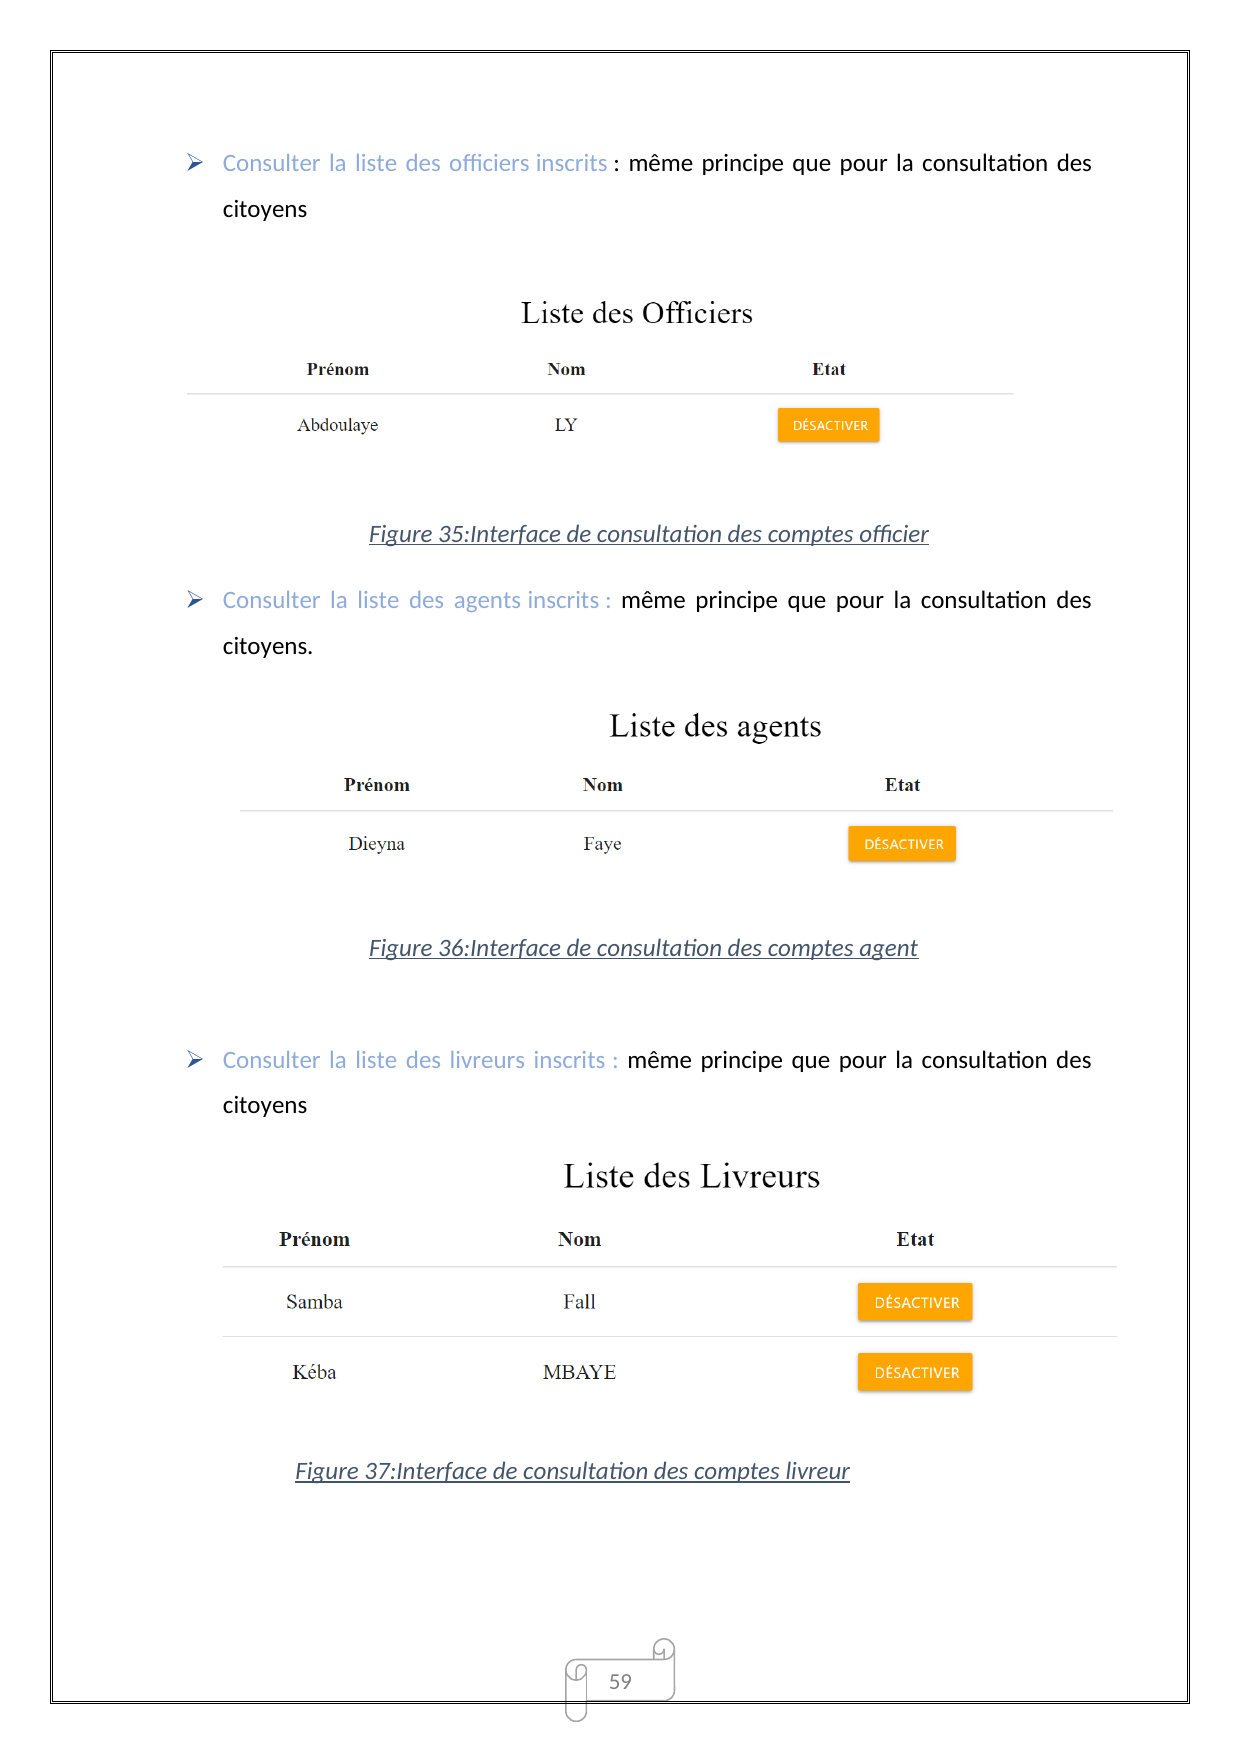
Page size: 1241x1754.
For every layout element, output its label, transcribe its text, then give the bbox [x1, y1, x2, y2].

list Consulter la liste des livreurs inscrits : même principe que pour la consultation des citoyens [185, 1044, 1093, 1120]
list Consulter la liste des agents inscrits : même principe que pour la consultation des citoyens. [185, 584, 1093, 661]
picture [147, 255, 1093, 488]
picture [222, 1135, 1168, 1425]
text Figure 35:Interface de consultation des comptes officier [295, 518, 1093, 548]
text Figure 36:Interface de consultation des comptes agent [295, 932, 1093, 962]
picture [222, 675, 1168, 901]
text Figure 37:Interface de consultation des comptes livreur [221, 1455, 1093, 1486]
list Consulter la liste des officiers inscrits : même principe que pour la consultation des citoyens [185, 148, 1093, 224]
